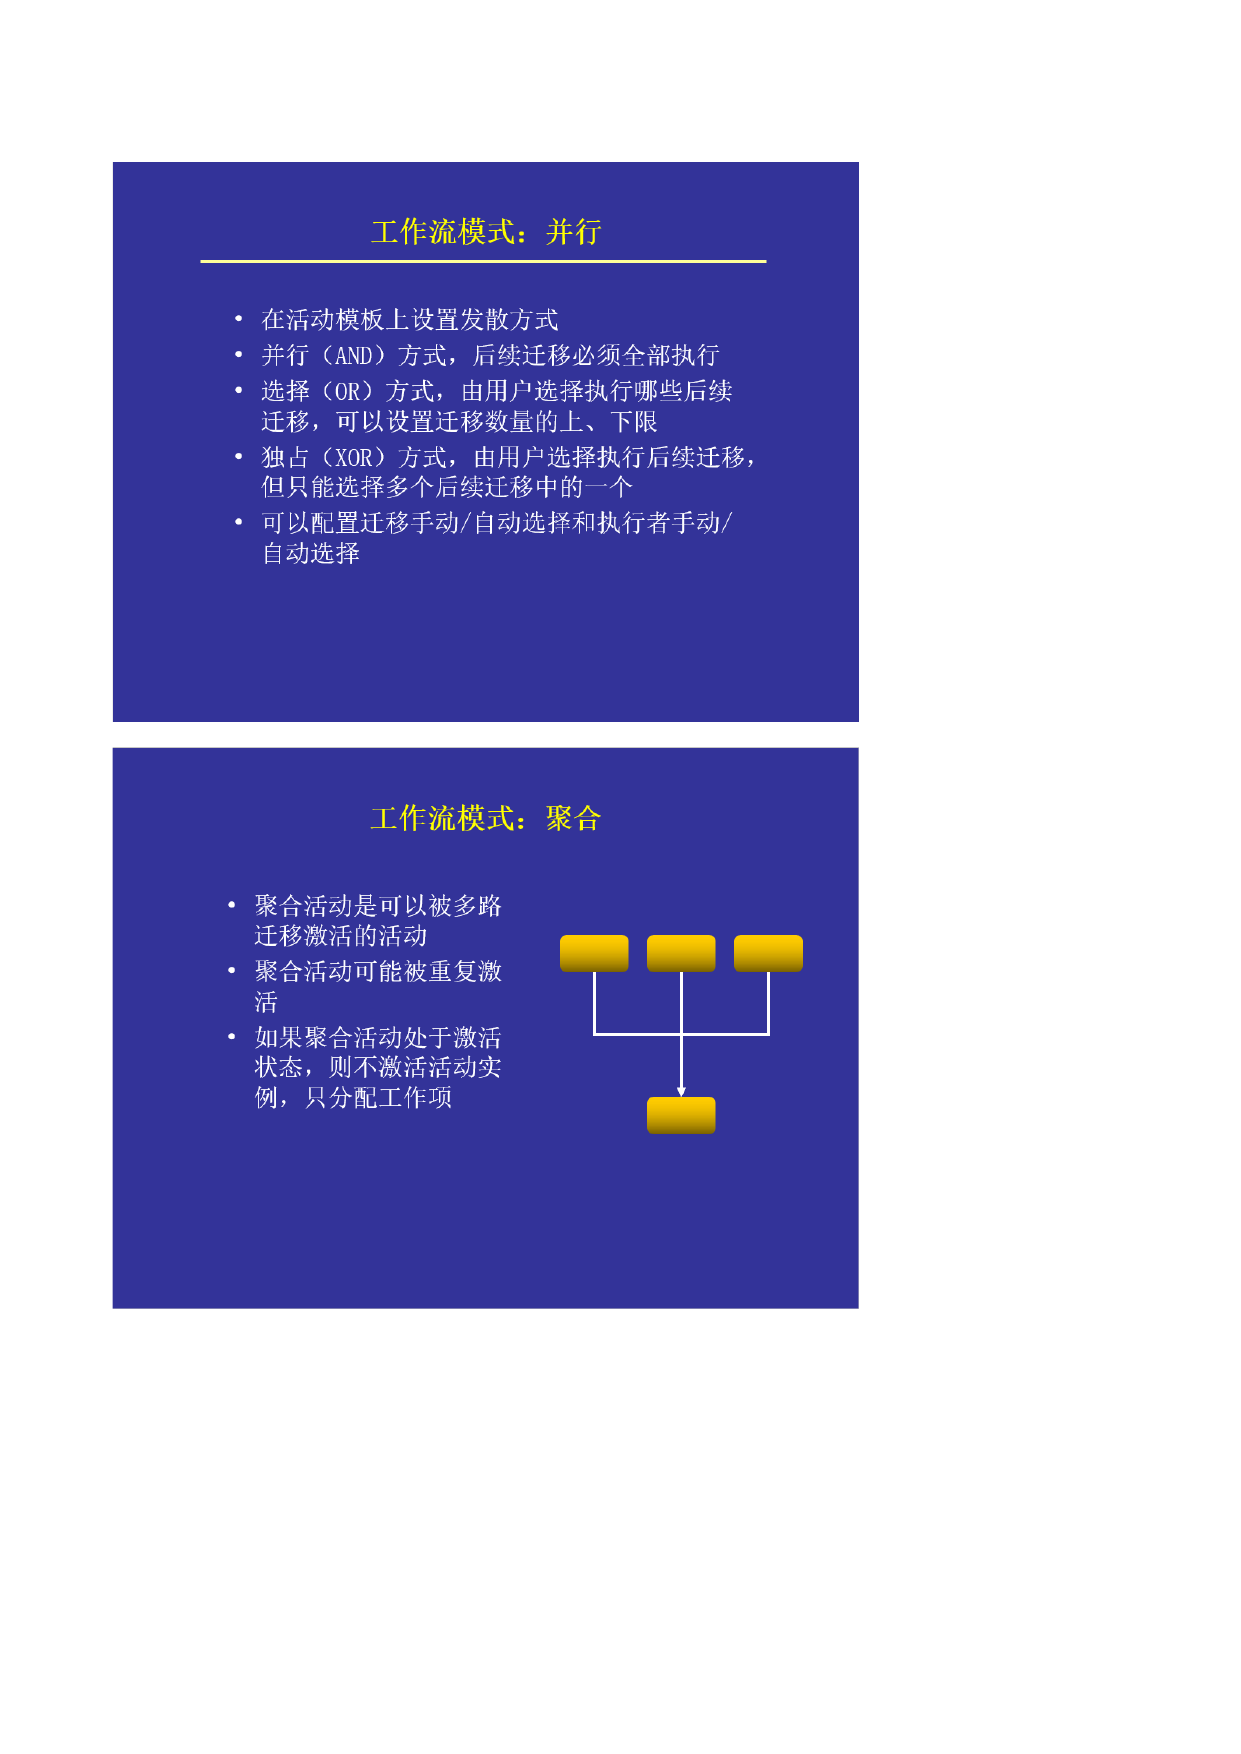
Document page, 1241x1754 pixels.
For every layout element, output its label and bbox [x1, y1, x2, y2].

picture [112, 162, 859, 722]
picture [112, 747, 859, 1309]
